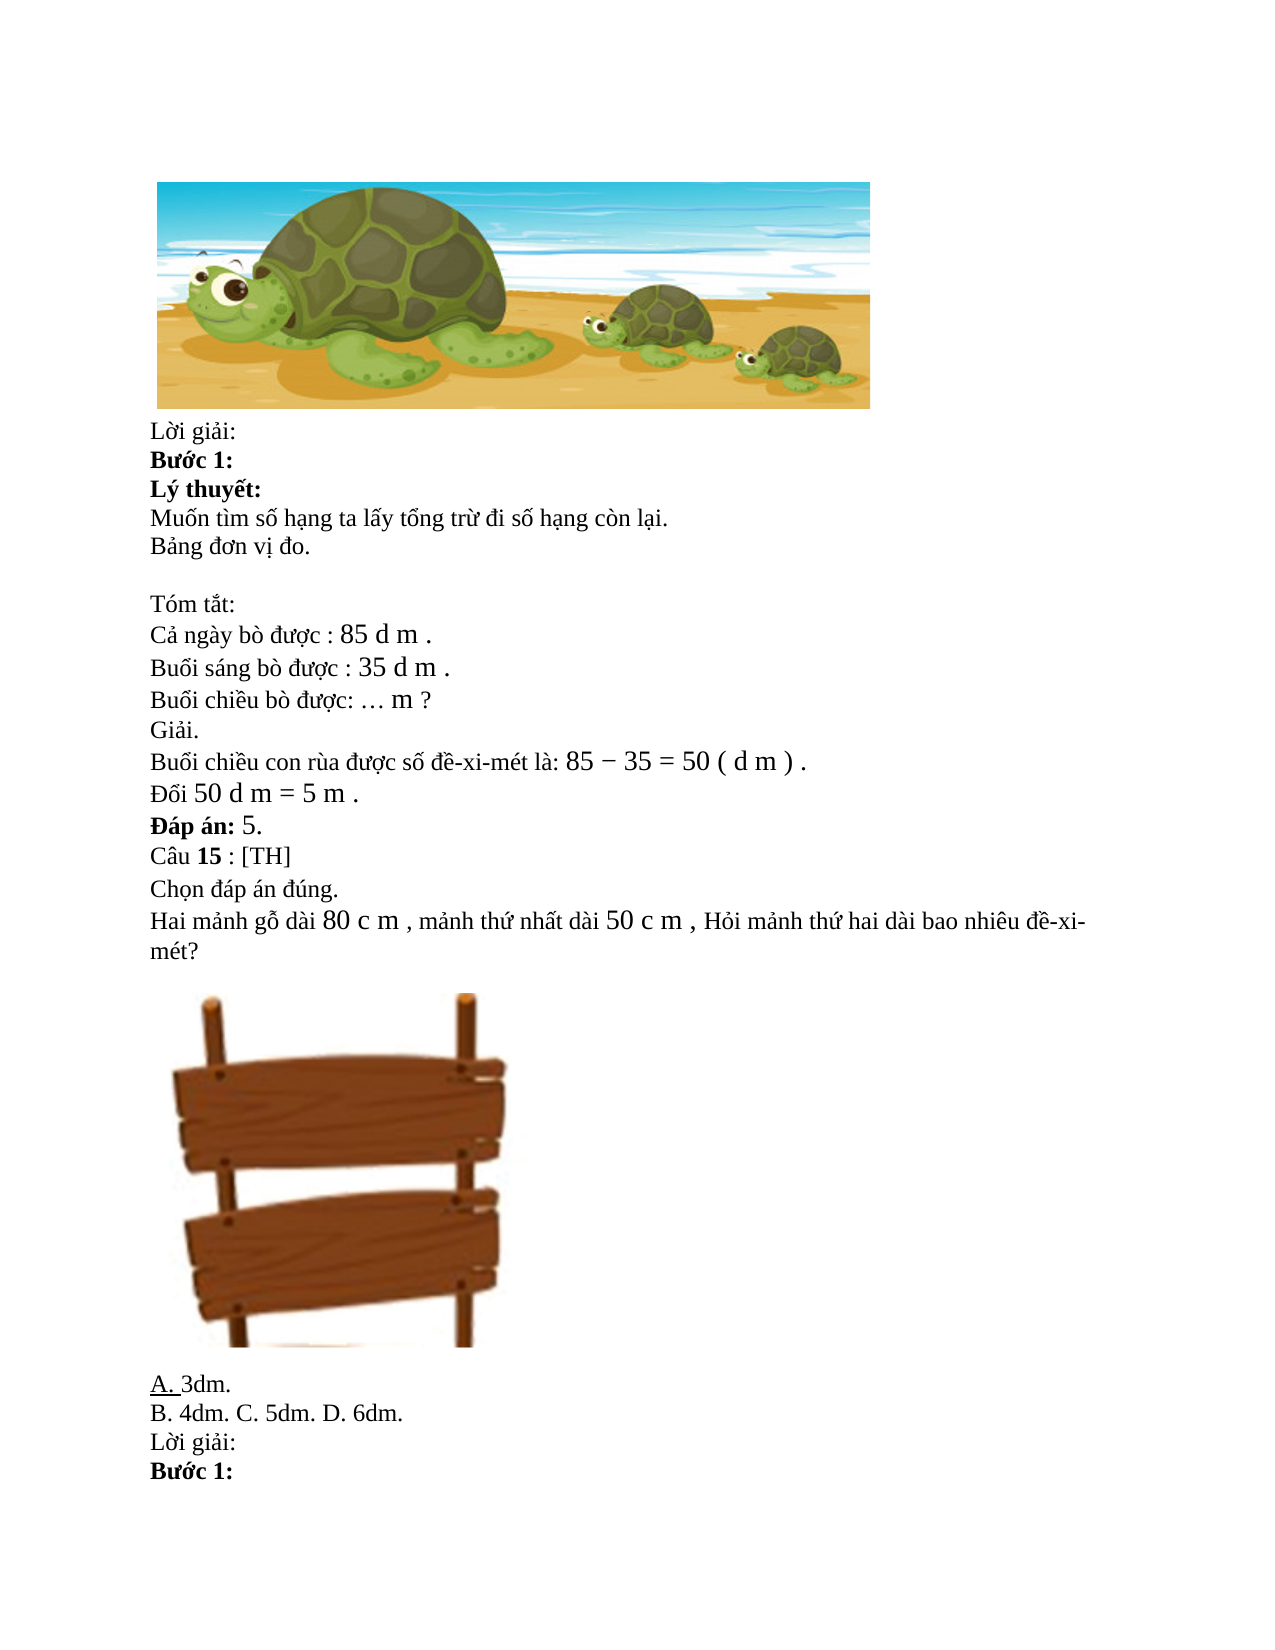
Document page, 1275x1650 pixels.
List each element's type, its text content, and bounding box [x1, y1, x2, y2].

text Bước 1: [150, 445, 1125, 474]
picture [150, 993, 528, 1365]
text A. 3dm. [150, 1369, 1125, 1398]
picture [150, 178, 871, 412]
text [150, 150, 1125, 411]
text B. 4dm. C. 5dm. D. 6dm. [150, 1398, 1125, 1427]
text Lời giải: [150, 416, 1125, 445]
text Lý thuyết: Muốn tìm số hạng ta lấy tổng trừ đi số hạng còn lại. Bảng đơn vị đo. Tóm tắt: Cả ngày bò được : 85 d m . Buổi sáng bò được : 35 d m . Buổi chiều bò được: … m ? Giải. Buổi chiều con rùa được số đề-xi-mét là: 85 − 35 = 50 ( d m ) . Đổi 50 d m = 5 m . Đáp án: 5. [150, 474, 1125, 841]
text Lời giải: [150, 1427, 1125, 1456]
text Câu 15 : [TH] [150, 841, 1125, 869]
text Bước 1: [150, 1456, 1125, 1484]
